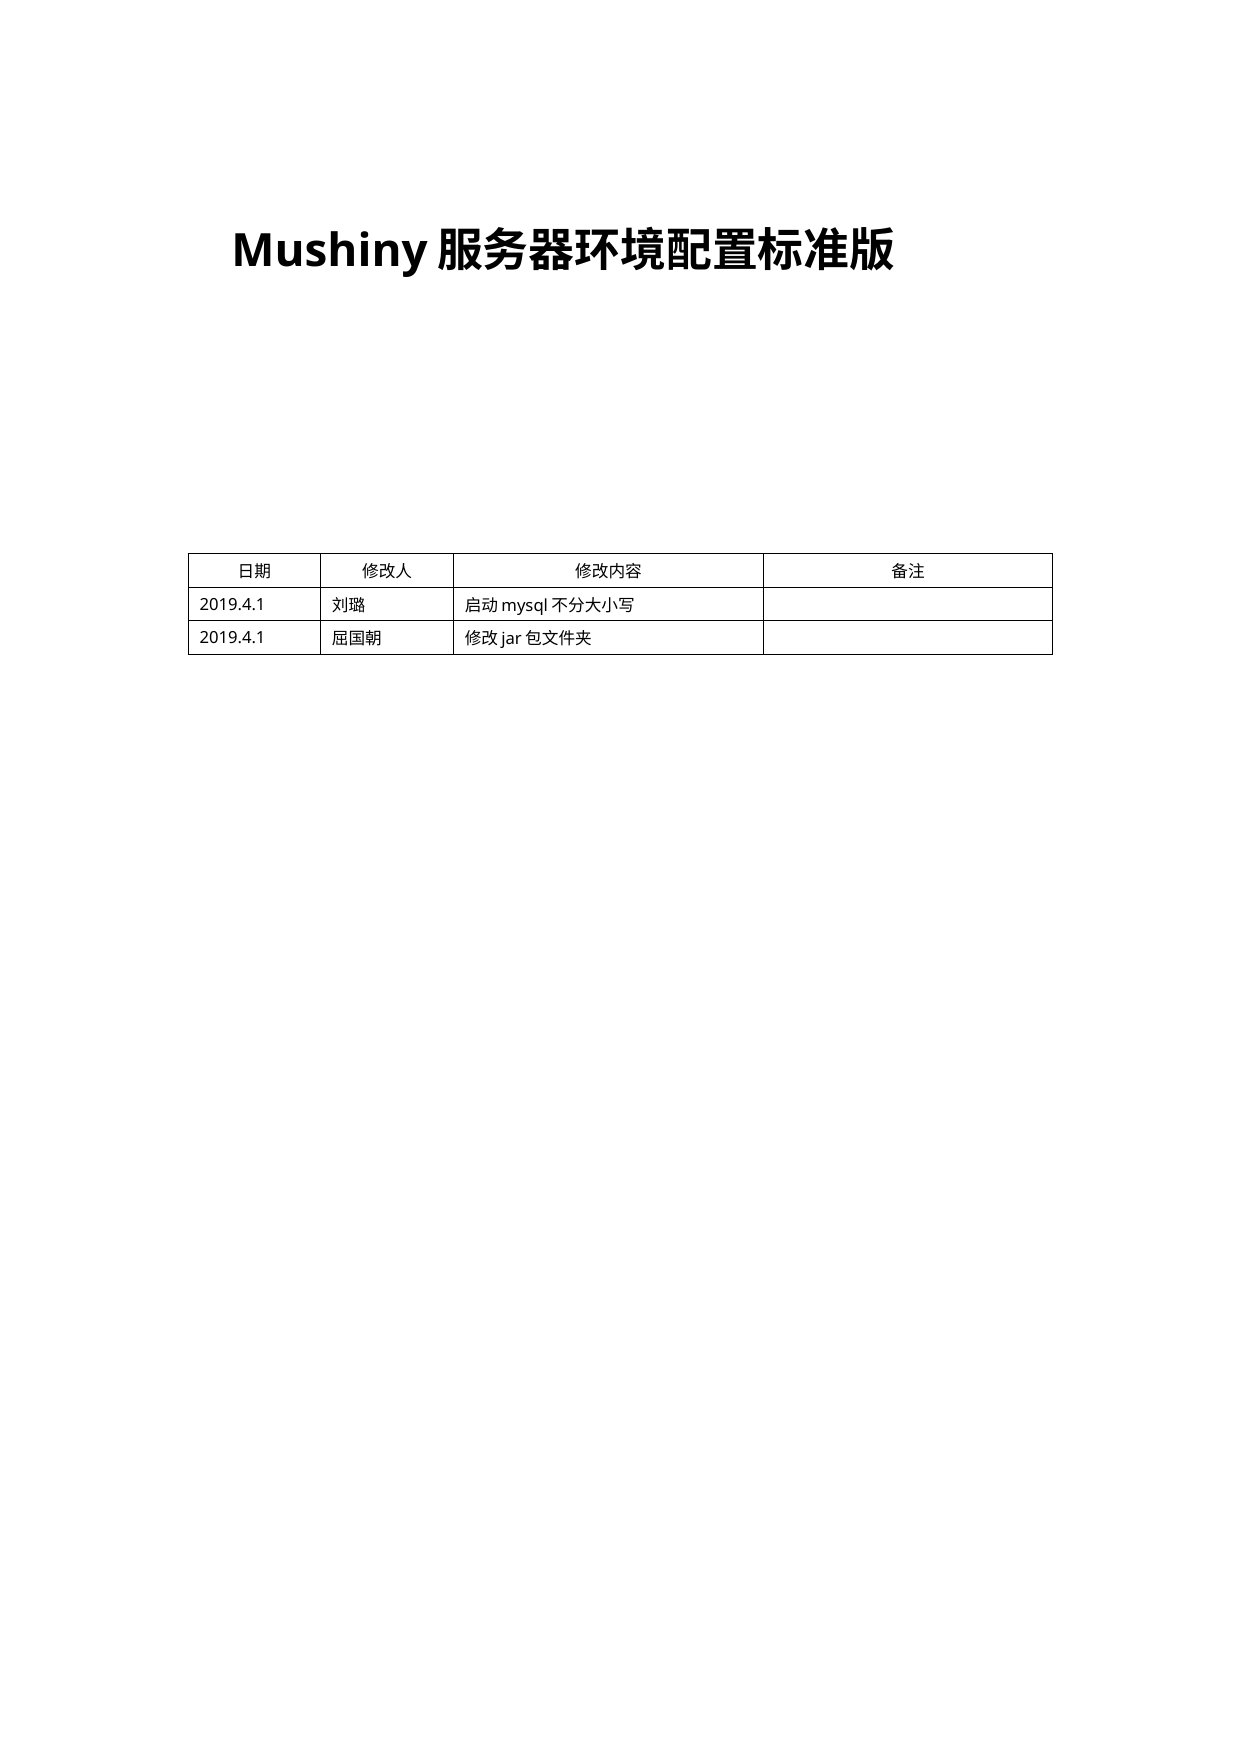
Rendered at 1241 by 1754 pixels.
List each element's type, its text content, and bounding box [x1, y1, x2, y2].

table_cell 2019.4.1 [189, 588, 320, 620]
table_header 日期 [189, 554, 320, 587]
table_cell [764, 588, 1052, 620]
table_header 修改内容 [454, 554, 763, 587]
table_cell 启动mysql不分大小写 [454, 588, 763, 620]
table_cell 刘璐 [321, 588, 453, 620]
table_header 修改人 [321, 554, 453, 587]
table_cell 屈国朝 [321, 621, 453, 654]
table_cell 2019.4.1 [189, 621, 320, 654]
table_cell 修改jar包文件夹 [454, 621, 763, 654]
subtitle Mushiny服务器环境配置标准版 [187, 197, 1053, 295]
table_header 备注 [764, 554, 1052, 587]
table_cell [764, 621, 1052, 654]
